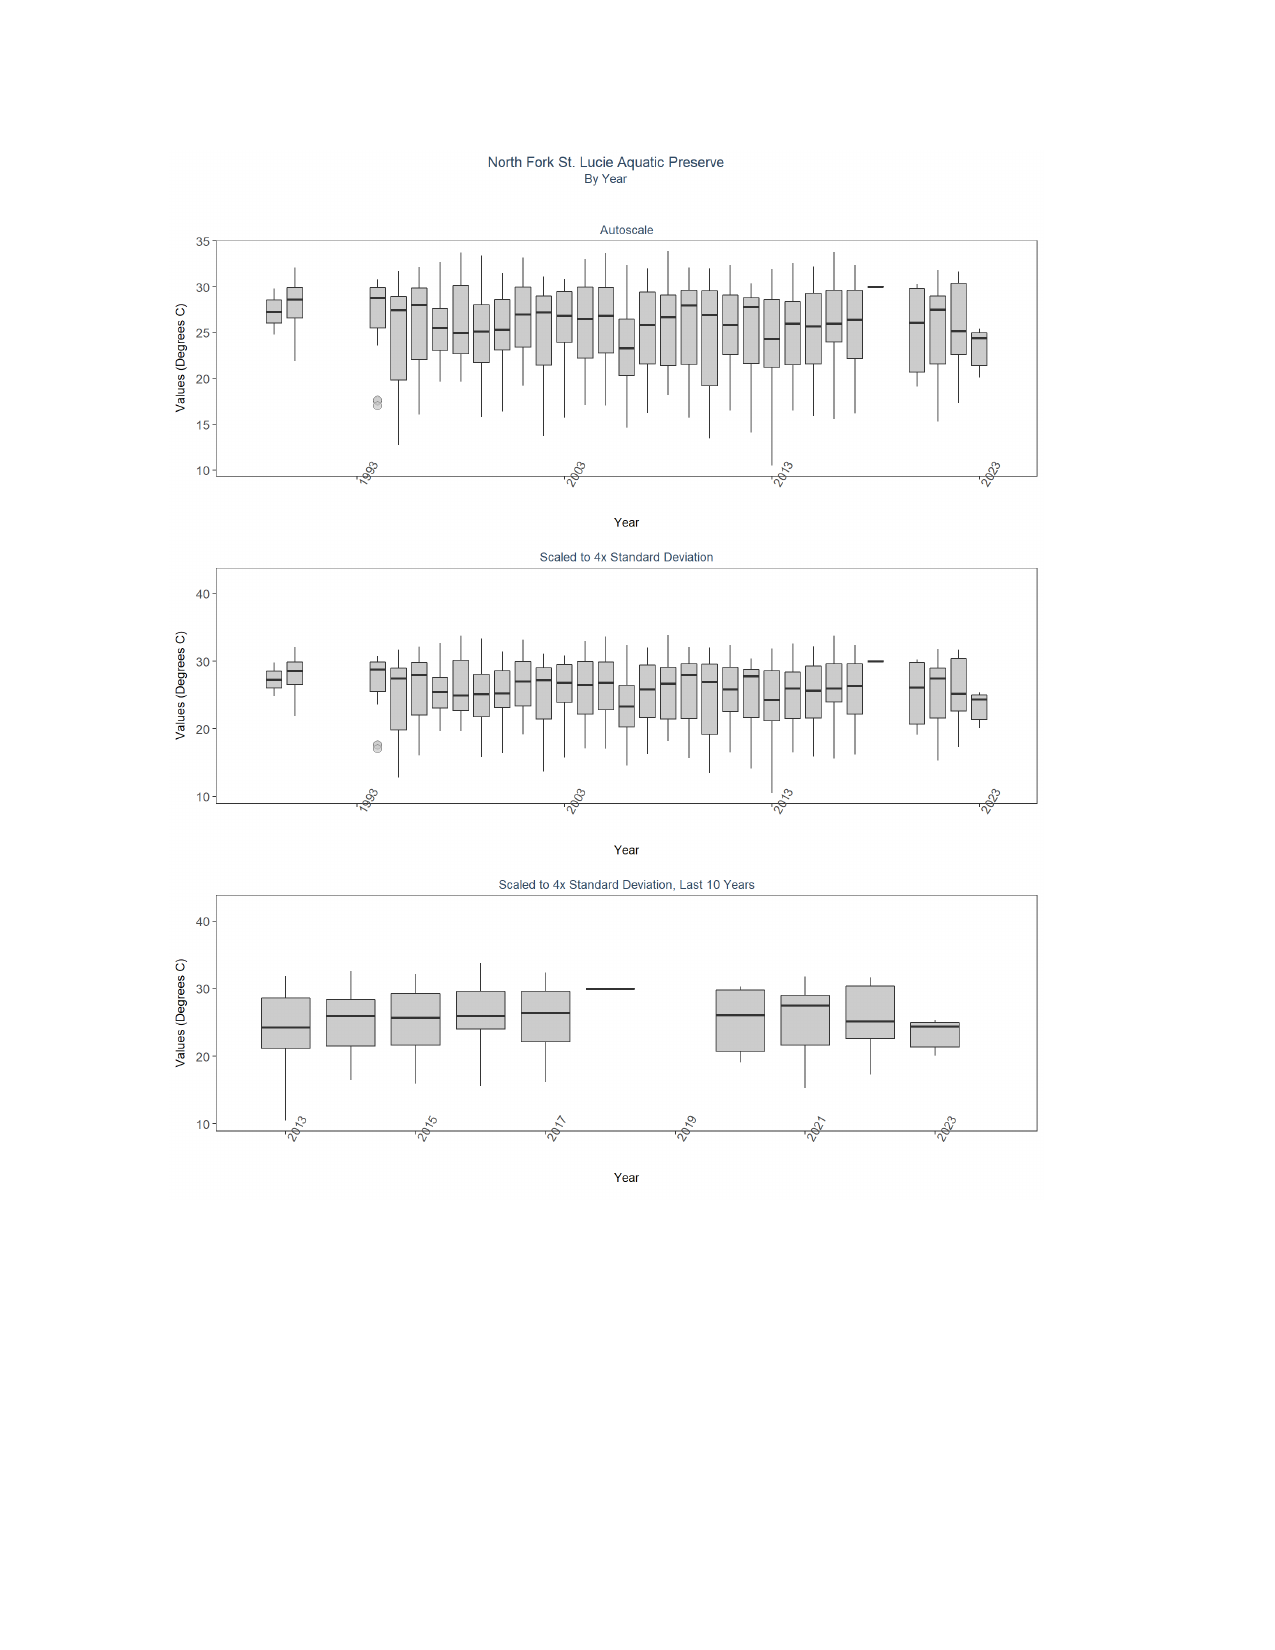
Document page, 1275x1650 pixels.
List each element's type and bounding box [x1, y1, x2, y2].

picture [168, 150, 1044, 1200]
